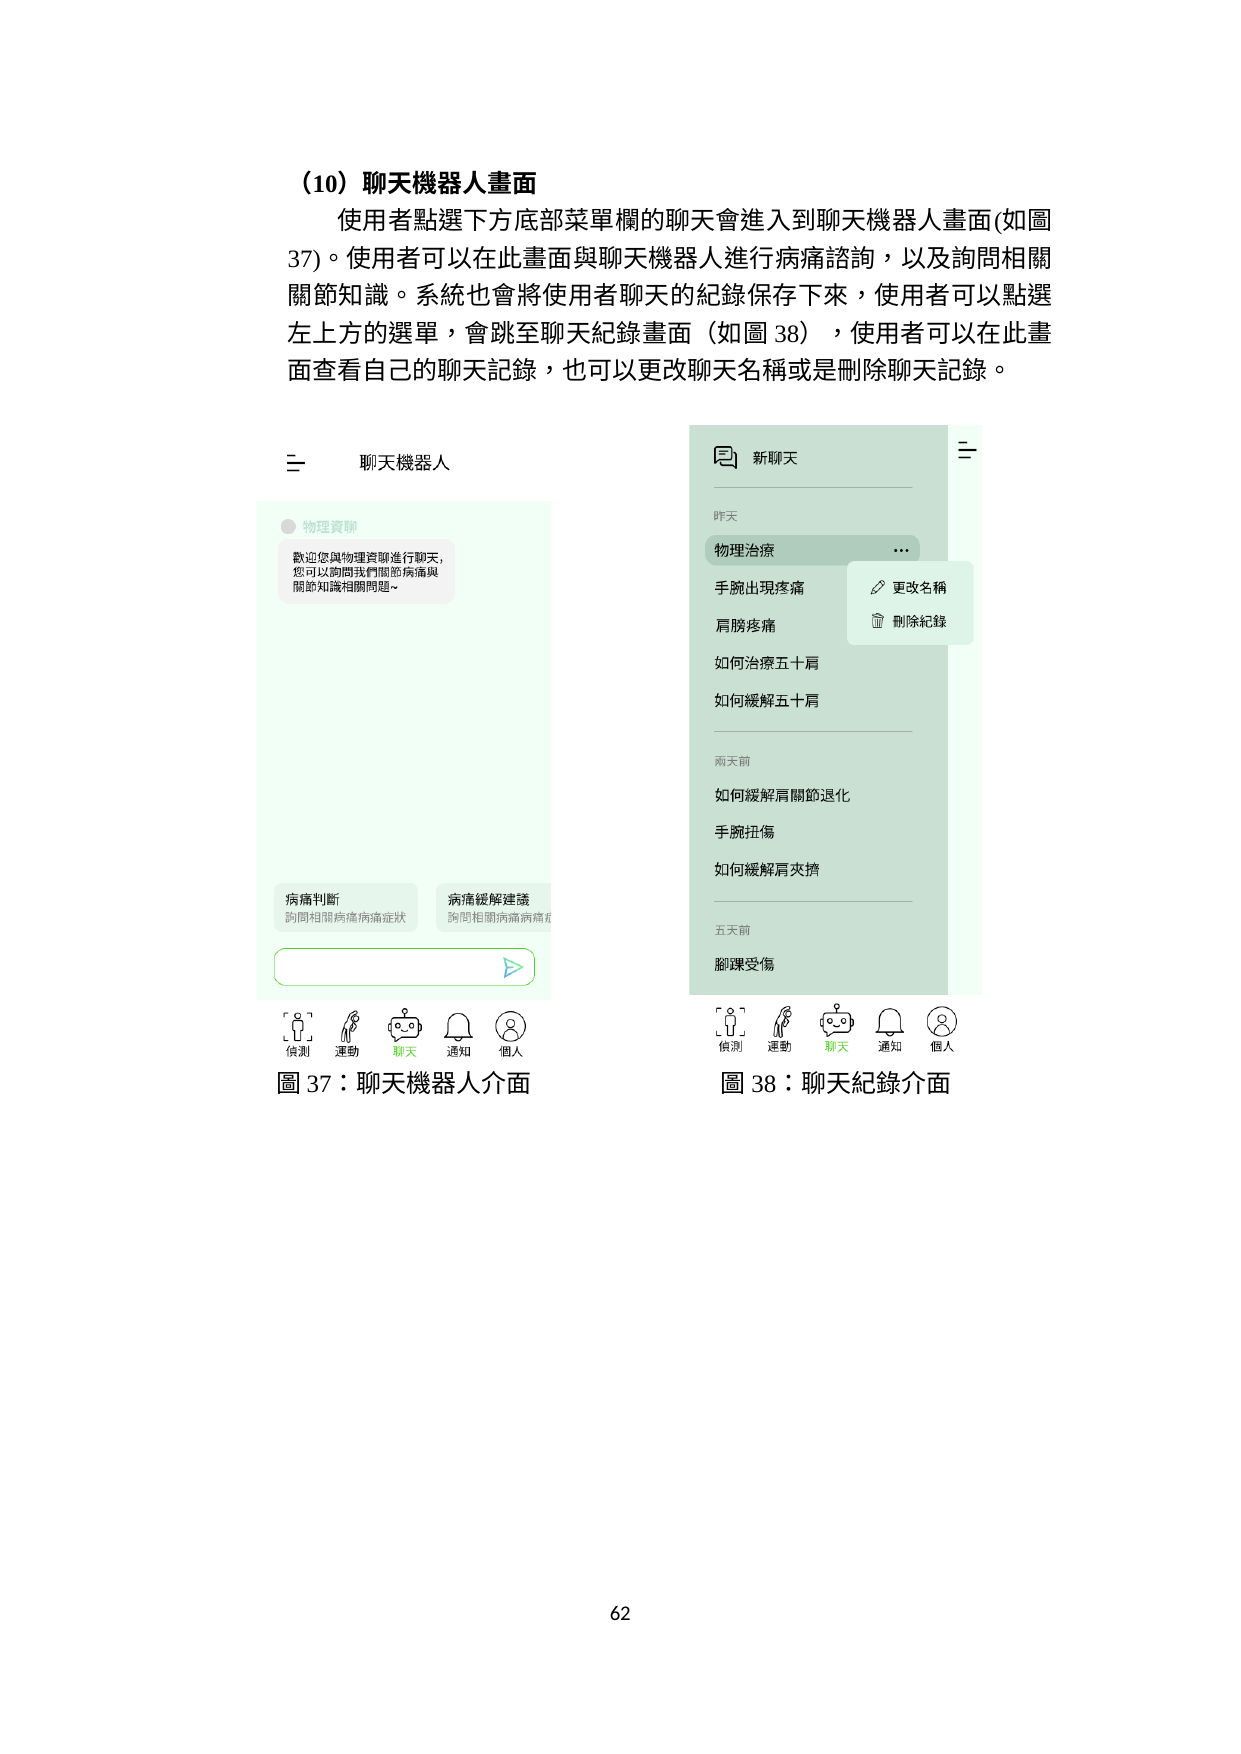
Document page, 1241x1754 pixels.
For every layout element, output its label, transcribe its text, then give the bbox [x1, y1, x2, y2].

picture [256, 425, 552, 1063]
picture [689, 425, 983, 1058]
table_header 圖 37：聊天機器人介面 [188, 425, 619, 1137]
table_header 圖 38：聊天紀錄介面 [620, 425, 1052, 1137]
text （10）聊天機器人畫面 [187, 162, 1053, 200]
text 使用者點選下方底部菜單欄的聊天會進入到聊天機器人畫面(如圖37)。使用者可以在此畫面與聊天機器人進行病痛諮詢，以及詢問相關關節知識。系統也會將使用者聊天的紀錄保存下來，使用者可以點選左上方的選單，會跳至聊天紀錄畫面（如圖38），使用者可以在此畫面查看自己的聊天記錄，也可以更改聊天名稱或是刪除聊天記錄。 [287, 200, 1053, 387]
